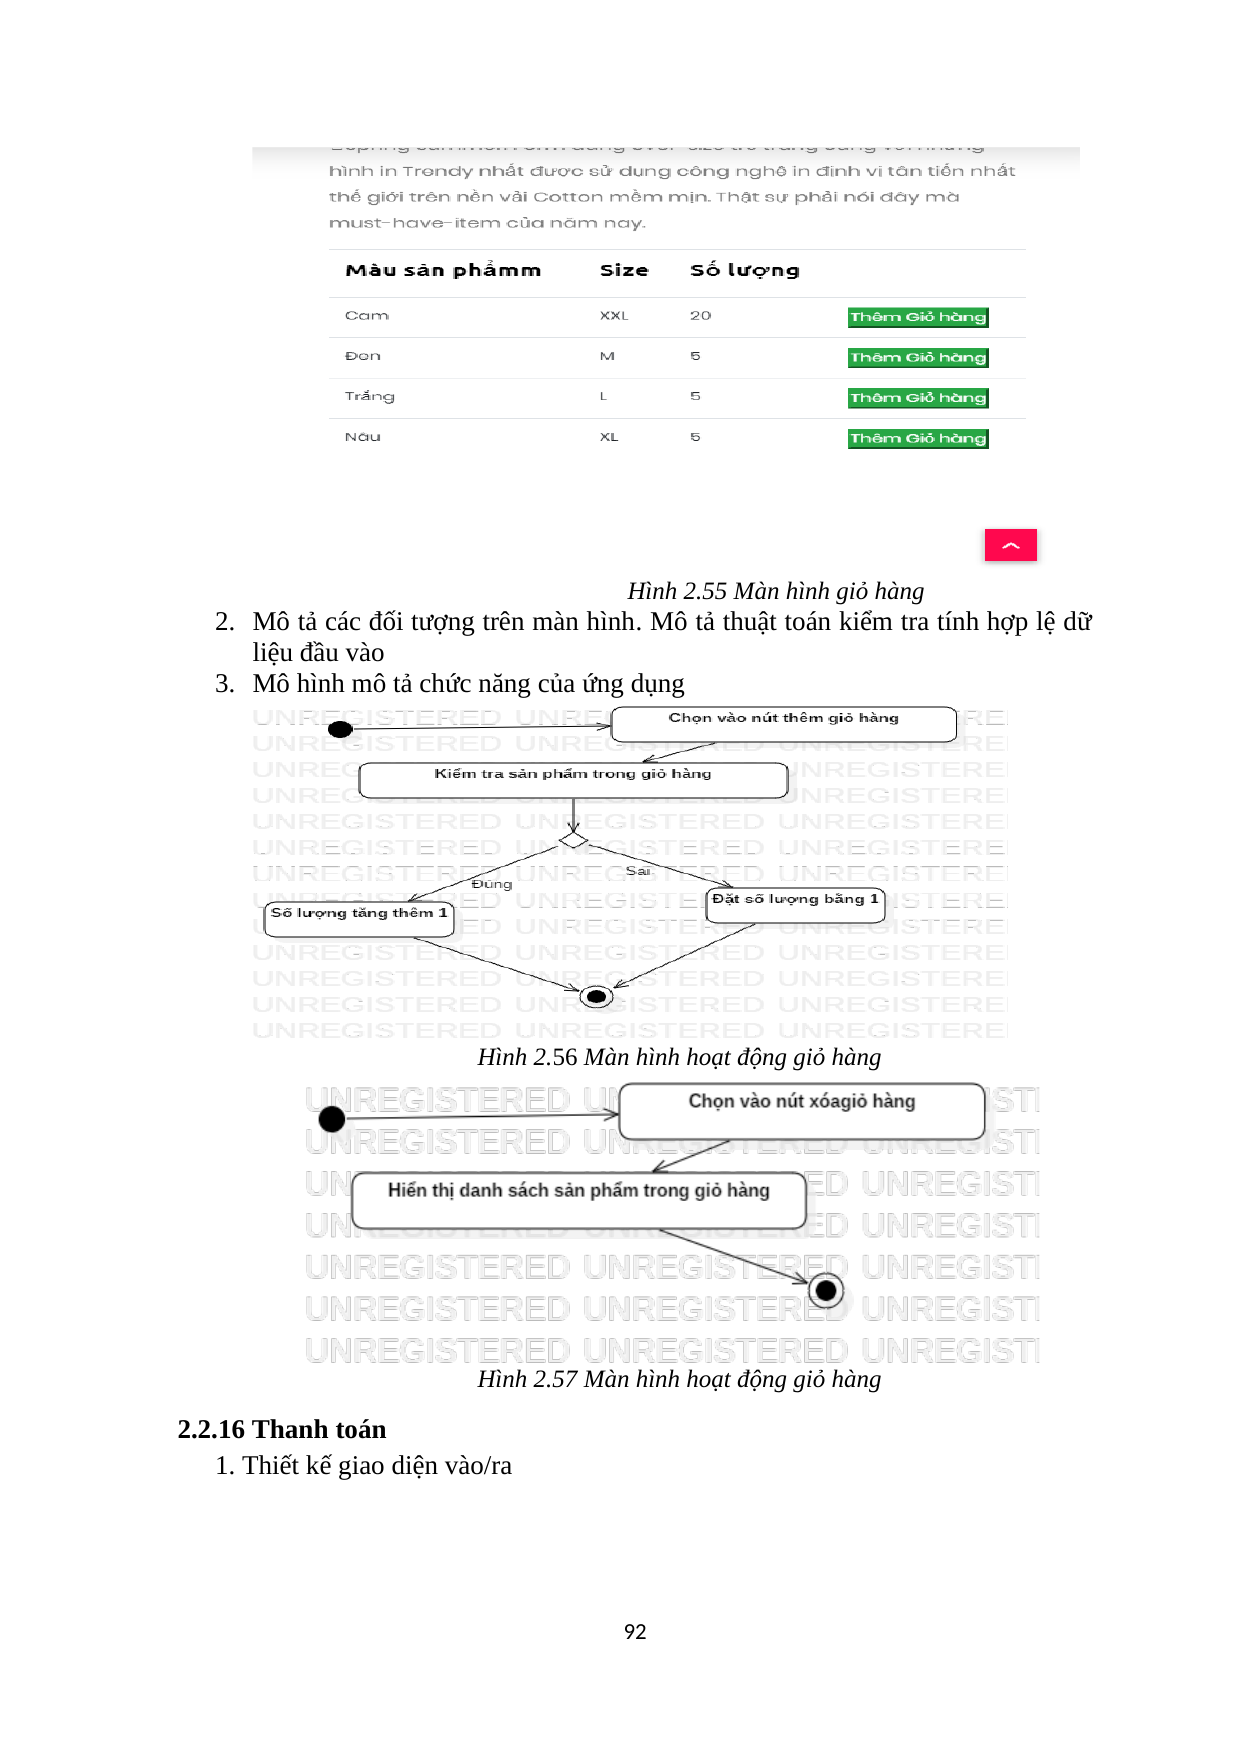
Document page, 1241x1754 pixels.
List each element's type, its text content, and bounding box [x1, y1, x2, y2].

picture [252, 698, 1008, 1042]
text Hình 2.55 Màn hình giỏ hàng [252, 576, 1092, 605]
picture [305, 1070, 1040, 1364]
text Hình 2.57 Màn hình hoạt động giỏ hàng [252, 1364, 1092, 1393]
picture [252, 147, 1080, 577]
list Mô tả các đối tượng trên màn hình. Mô tả thuật toán kiểm tra tính hợp lệ dữ liệu đầu vào [215, 605, 1092, 667]
subtitle 2.2.16 Thanh toán [177, 1413, 1092, 1444]
list Mô hình mô tả chức năng của ứng dụng [215, 667, 1092, 698]
text Hình 2.56 Màn hình hoạt động giỏ hàng [252, 1042, 1092, 1070]
text 1. Thiết kế giao diện vào/ra [215, 1449, 1092, 1480]
